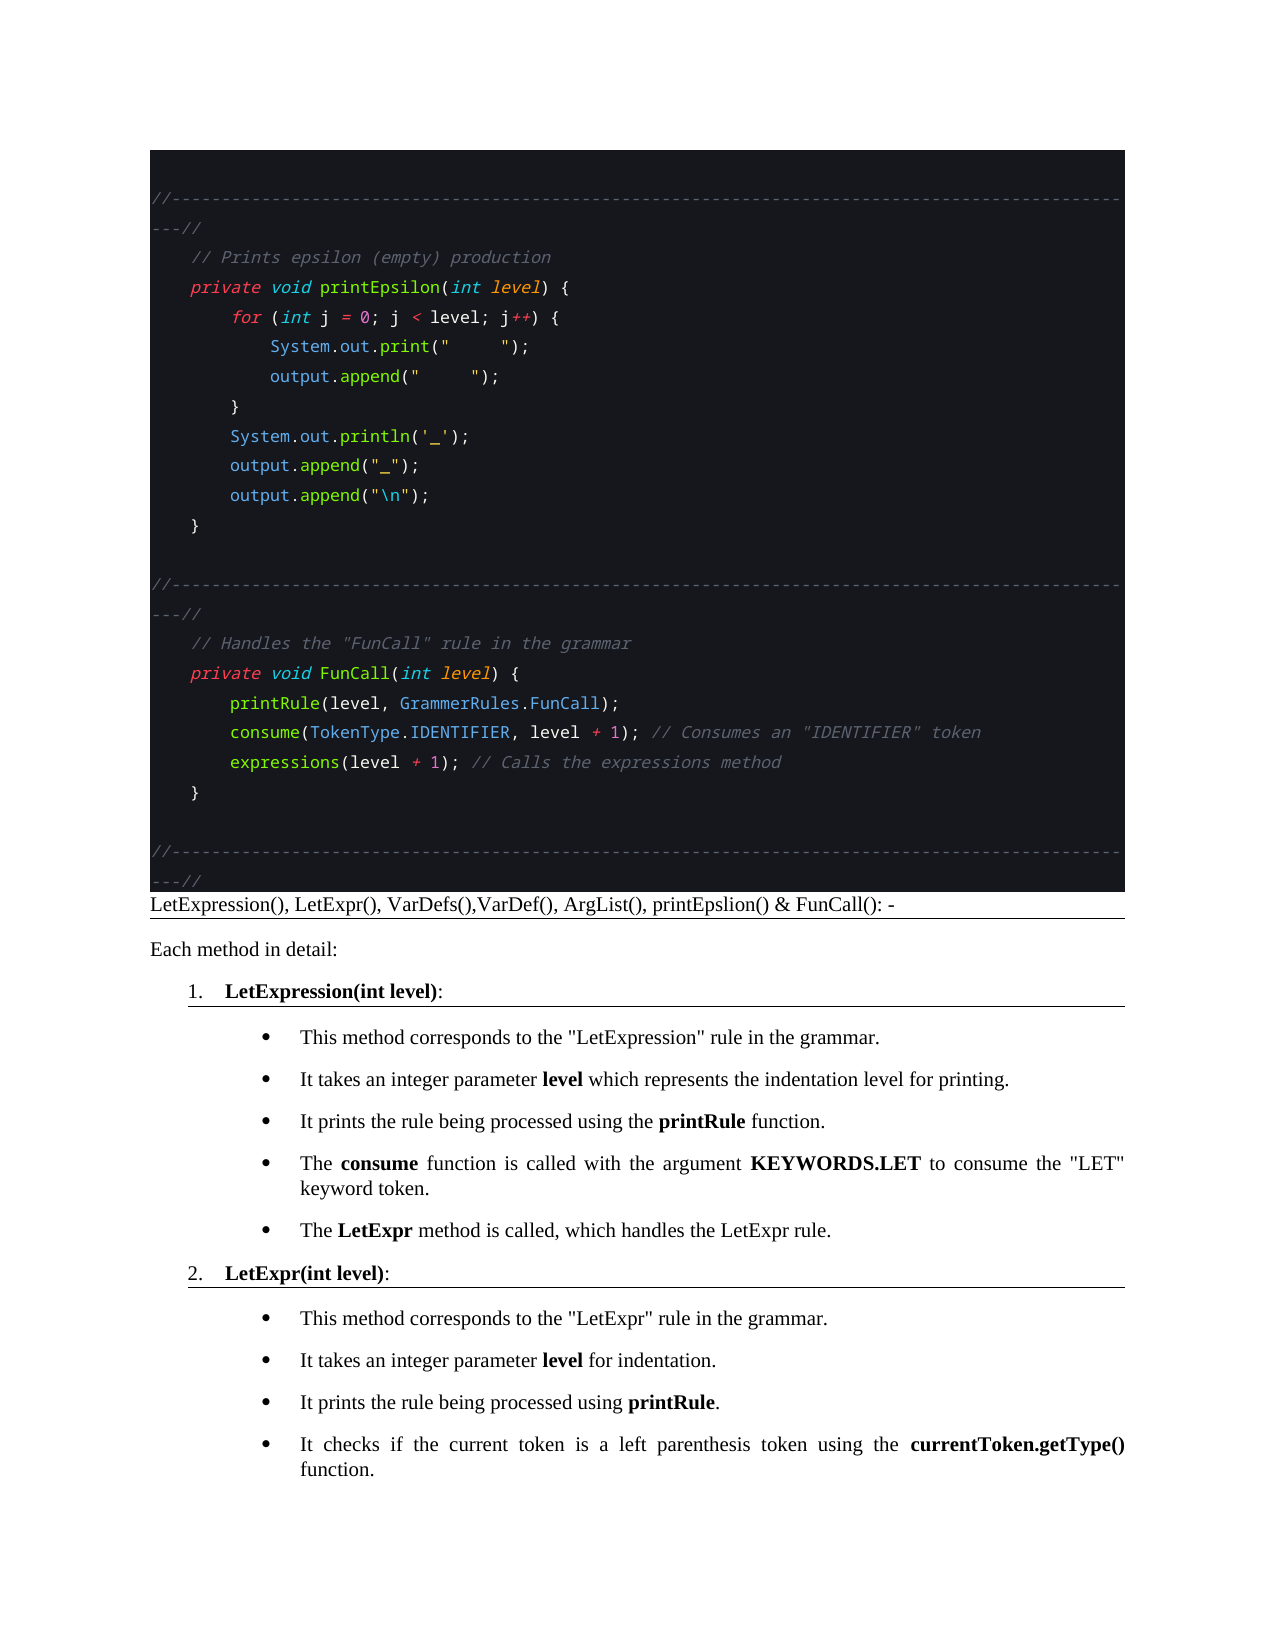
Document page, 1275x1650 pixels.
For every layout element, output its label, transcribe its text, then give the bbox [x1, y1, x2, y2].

list The LetExpr method is called, which handles the LetExpr rule. [262, 1218, 1125, 1242]
text // Handles the "FunCall" rule in the grammar [150, 625, 1125, 655]
list It checks if the current token is a left parenthesis token using the currentToken.getType() function. [262, 1432, 1125, 1481]
list It takes an integer parameter level which represents the indentation level for printing. [262, 1067, 1125, 1091]
text LetExpression(), LetExpr(), VarDefs(),VarDef(), ArgList(), printEpslion() & FunCall(): - [150, 892, 1125, 918]
text output.append("\n"); [150, 477, 1125, 506]
text for (int j = 0; j < level; j++) { [150, 298, 1125, 328]
text expressions(level + 1); // Calls the expressions method [150, 744, 1125, 773]
list LetExpr(int level): [187, 1261, 1125, 1288]
list It takes an integer parameter level for indentation. [262, 1348, 1125, 1372]
text // Prints epsilon (empty) production [150, 239, 1125, 269]
list It prints the rule being processed using printRule. [262, 1390, 1125, 1414]
text private void printEpsilon(int level) { [150, 269, 1125, 298]
text } [150, 387, 1125, 417]
text System.out.println('_'); [150, 417, 1125, 447]
text //--------------------------------------------------------------------------------------------------// [150, 536, 1125, 625]
list It prints the rule being processed using the printRule function. [262, 1109, 1125, 1133]
text consume(TokenType.IDENTIFIER, level + 1); // Consumes an "IDENTIFIER" token [150, 714, 1125, 744]
text } [150, 773, 1125, 803]
text //--------------------------------------------------------------------------------------------------// [150, 150, 1125, 239]
list This method corresponds to the "LetExpression" rule in the grammar. [262, 1025, 1125, 1049]
text } [150, 506, 1125, 536]
text printRule(level, GrammerRules.FunCall); [150, 684, 1125, 714]
text private void FunCall(int level) { [150, 655, 1125, 684]
text output.append(" "); [150, 358, 1125, 387]
text Each method in detail: [150, 937, 1125, 961]
text System.out.print(" "); [150, 328, 1125, 358]
list The consume function is called with the argument KEYWORDS.LET to consume the "LET" keyword token. [262, 1151, 1125, 1200]
list This method corresponds to the "LetExpr" rule in the grammar. [262, 1306, 1125, 1330]
list LetExpression(int level): [187, 979, 1125, 1007]
text output.append("_"); [150, 447, 1125, 477]
text //--------------------------------------------------------------------------------------------------// [150, 803, 1125, 892]
